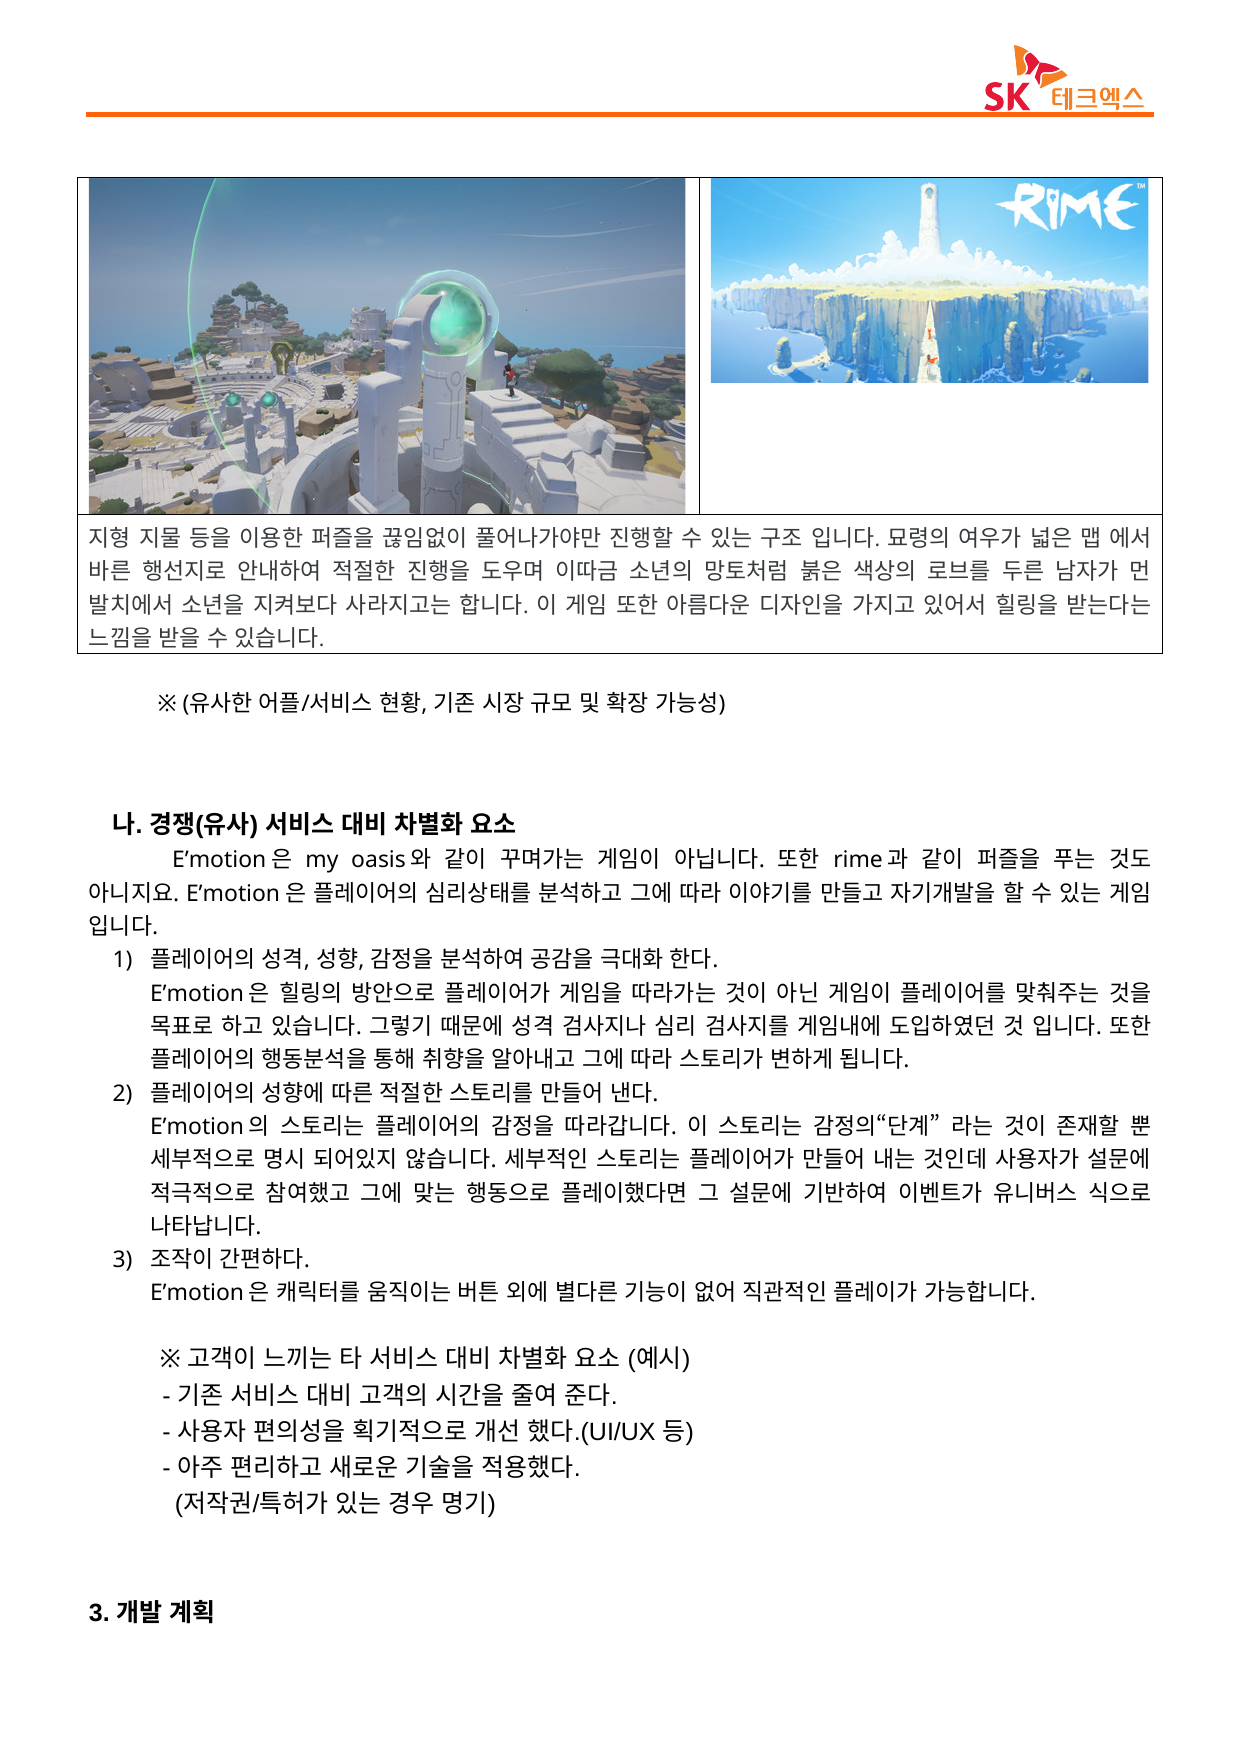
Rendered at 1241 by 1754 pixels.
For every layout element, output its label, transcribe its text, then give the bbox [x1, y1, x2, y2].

text E’motion은 my oasis와 같이 꾸며가는 게임이 아닙니다. 또한 rime과 같이 퍼즐을 푸는 것도 아니지요. E’motion은 플레이어의 심리상태를 분석하고 그에 따라 이야기를 만들고 자기개발을 할 수 있는 게임 입니다. [89, 841, 1152, 941]
picture [710, 178, 1149, 383]
text E’motion은 캐릭터를 움직이는 버튼 외에 별다른 기능이 없어 직관적인 플레이가 가능합니다. [150, 1274, 1152, 1308]
text 3. 개발 계획 [89, 1593, 1152, 1629]
text - 사용자 편의성을 획기적으로 개선 했다.(UI/UX 등) [89, 1411, 1152, 1448]
text - 아주 편리하고 새로운 기술을 적용했다. [89, 1448, 1152, 1484]
text E’motion은 힐링의 방안으로 플레이어가 게임을 따라가는 것이 아닌 게임이 플레이어를 맞춰주는 것을 목표로 하고 있습니다. 그렇기 때문에 성격 검사지나 심리 검사지를 게임내에 도입하였던 것 입니다. 또한 플레이어의 행동분석을 통해 취향을 알아내고 그에 따라 스토리가 변하게 됩니다. [150, 974, 1152, 1074]
list 조작이 간편하다. [112, 1241, 1152, 1274]
text (저작권/특허가 있는 경우 명기) [89, 1484, 1152, 1520]
list 플레이어의 성향에 따른 적절한 스토리를 만들어 낸다. [112, 1074, 1152, 1108]
text ※ 고객이 느끼는 타 서비스 대비 차별화 요소 (예시) [89, 1339, 1152, 1375]
text E’motion의 스토리는 플레이어의 감정을 따라갑니다. 이 스토리는 감정의“단계” 라는 것이 존재할 뿐 세부적으로 명시 되어있지 않습니다. 세부적인 스토리는 플레이어가 만들어 내는 것인데 사용자가 설문에 적극적으로 참여했고 그에 맞는 행동으로 플레이했다면 그 설문에 기반하여 이벤트가 유니버스 식으로 나타납니다. [150, 1108, 1152, 1241]
table_cell [686, 178, 699, 513]
picture [88, 178, 686, 514]
table_cell [78, 178, 88, 513]
table_cell 지형 지물 등을 이용한 퍼즐을 끊임없이 풀어나가야만 진행할 수 있는 구조 입니다. 묘령의 여우가 넓은 맵 에서 바른 행선지로 안내하여 적절한 진행을 도우며 이따금 소년의 망토처럼 붉은 색상의 로브를 두른 남자가 먼 발치에서 소년을 지켜보다 사라지고는 합니다. 이 게임 또한 아름다운 디자인을 가지고 있어서 힐링을 받는다는 느낌을 받을 수 있습니다. [78, 515, 1162, 653]
text - 기존 서비스 대비 고객의 시간을 줄여 준다. [89, 1375, 1152, 1411]
text ※ (유사한 어플/서비스 현황, 기존 시장 규모 및 확장 가능성) [155, 685, 1152, 718]
text 나. 경쟁(유사) 서비스 대비 차별화 요소 [89, 805, 1152, 841]
list 플레이어의 성격, 성향, 감정을 분석하여 공감을 극대화 한다. [112, 941, 1152, 974]
table_cell [700, 178, 1162, 513]
picture [984, 45, 1144, 111]
